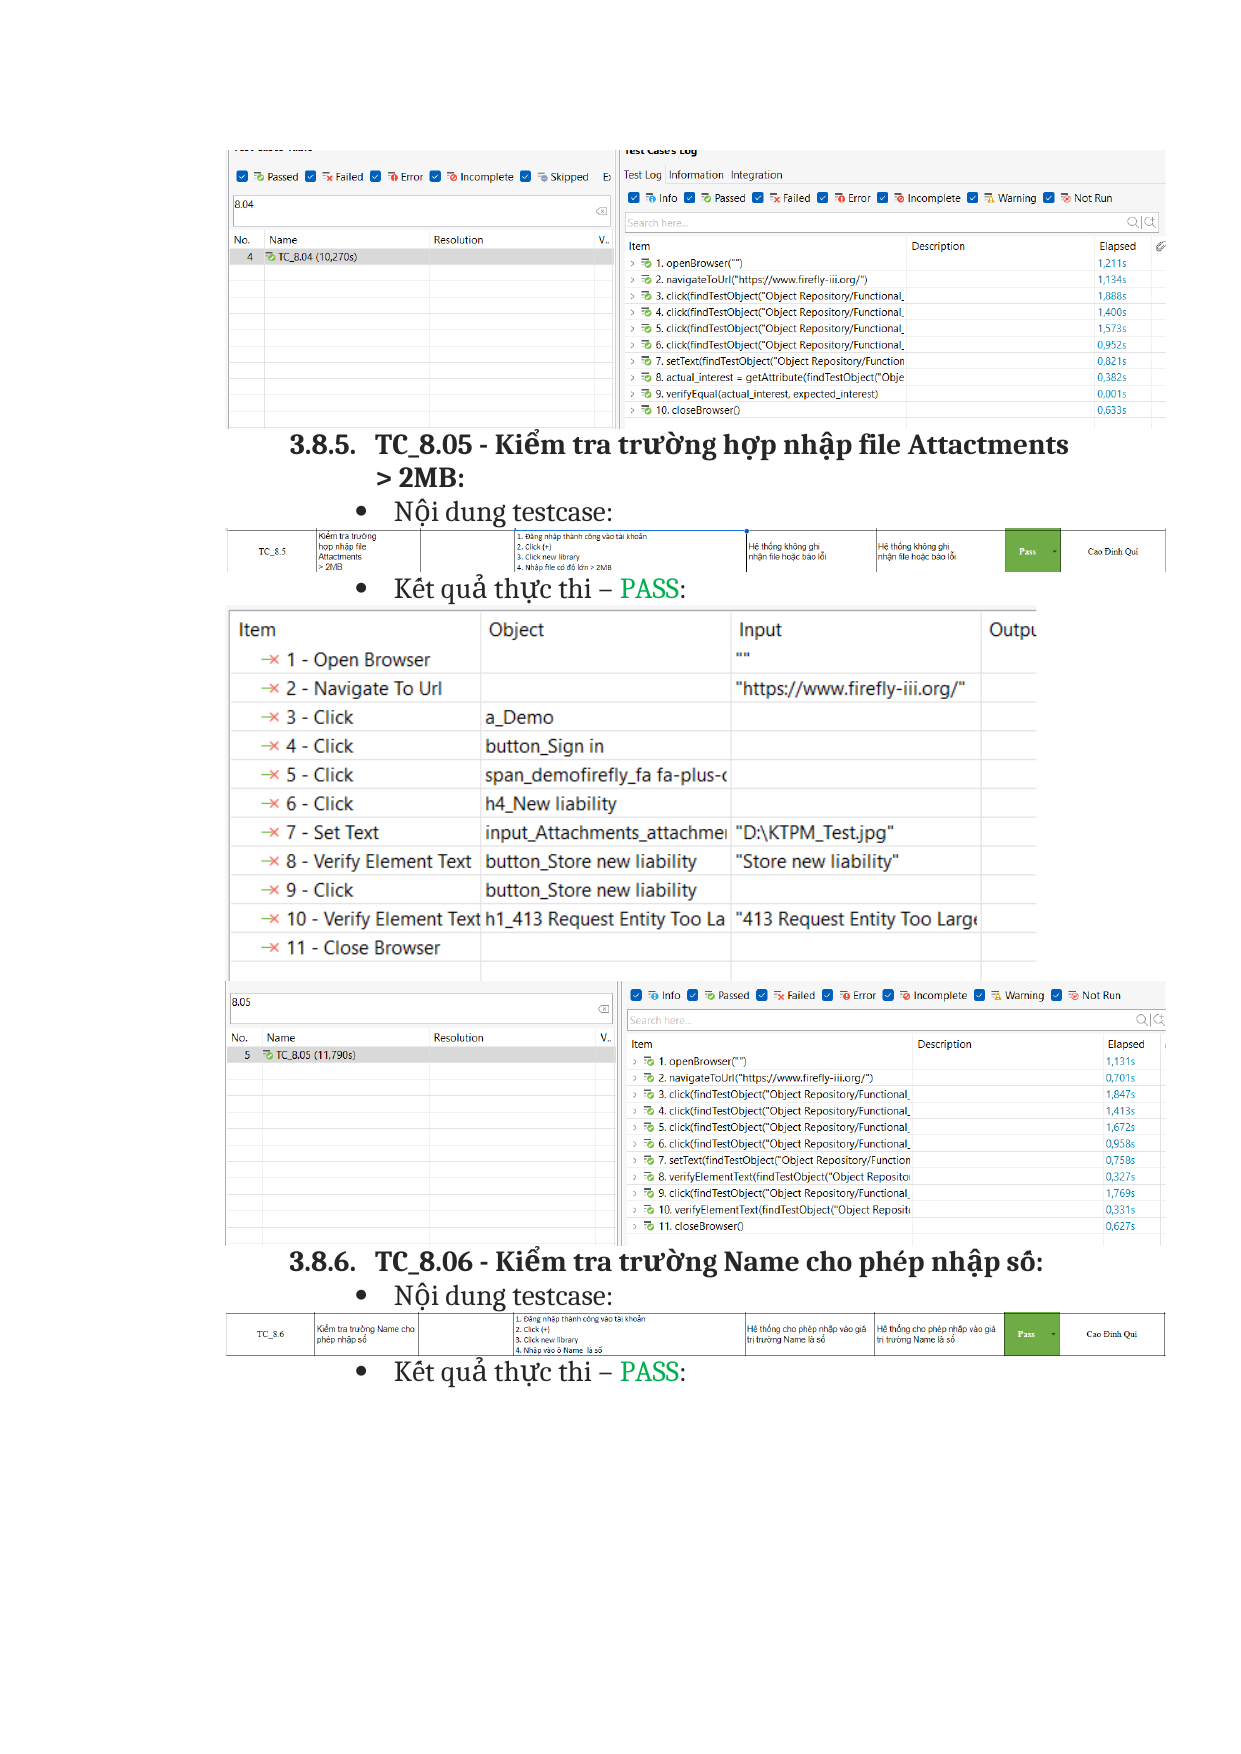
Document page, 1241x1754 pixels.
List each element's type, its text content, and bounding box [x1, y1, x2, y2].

list Nội dung testcase: [356, 1279, 1090, 1312]
list Kết quả thực thi – PASS: [356, 572, 1090, 605]
picture [225, 605, 1166, 1246]
picture [225, 528, 1166, 572]
list Nội dung testcase: [356, 495, 1090, 528]
picture [225, 150, 1166, 429]
picture [225, 1312, 1166, 1356]
list TC_8.05 - Kiểm tra trường hợp nhập file Attactments > 2MB: [356, 429, 1090, 495]
list Kết quả thực thi – PASS: [356, 1356, 1090, 1389]
list TC_8.06 - Kiểm tra trường Name cho phép nhập số: [356, 1246, 1090, 1279]
